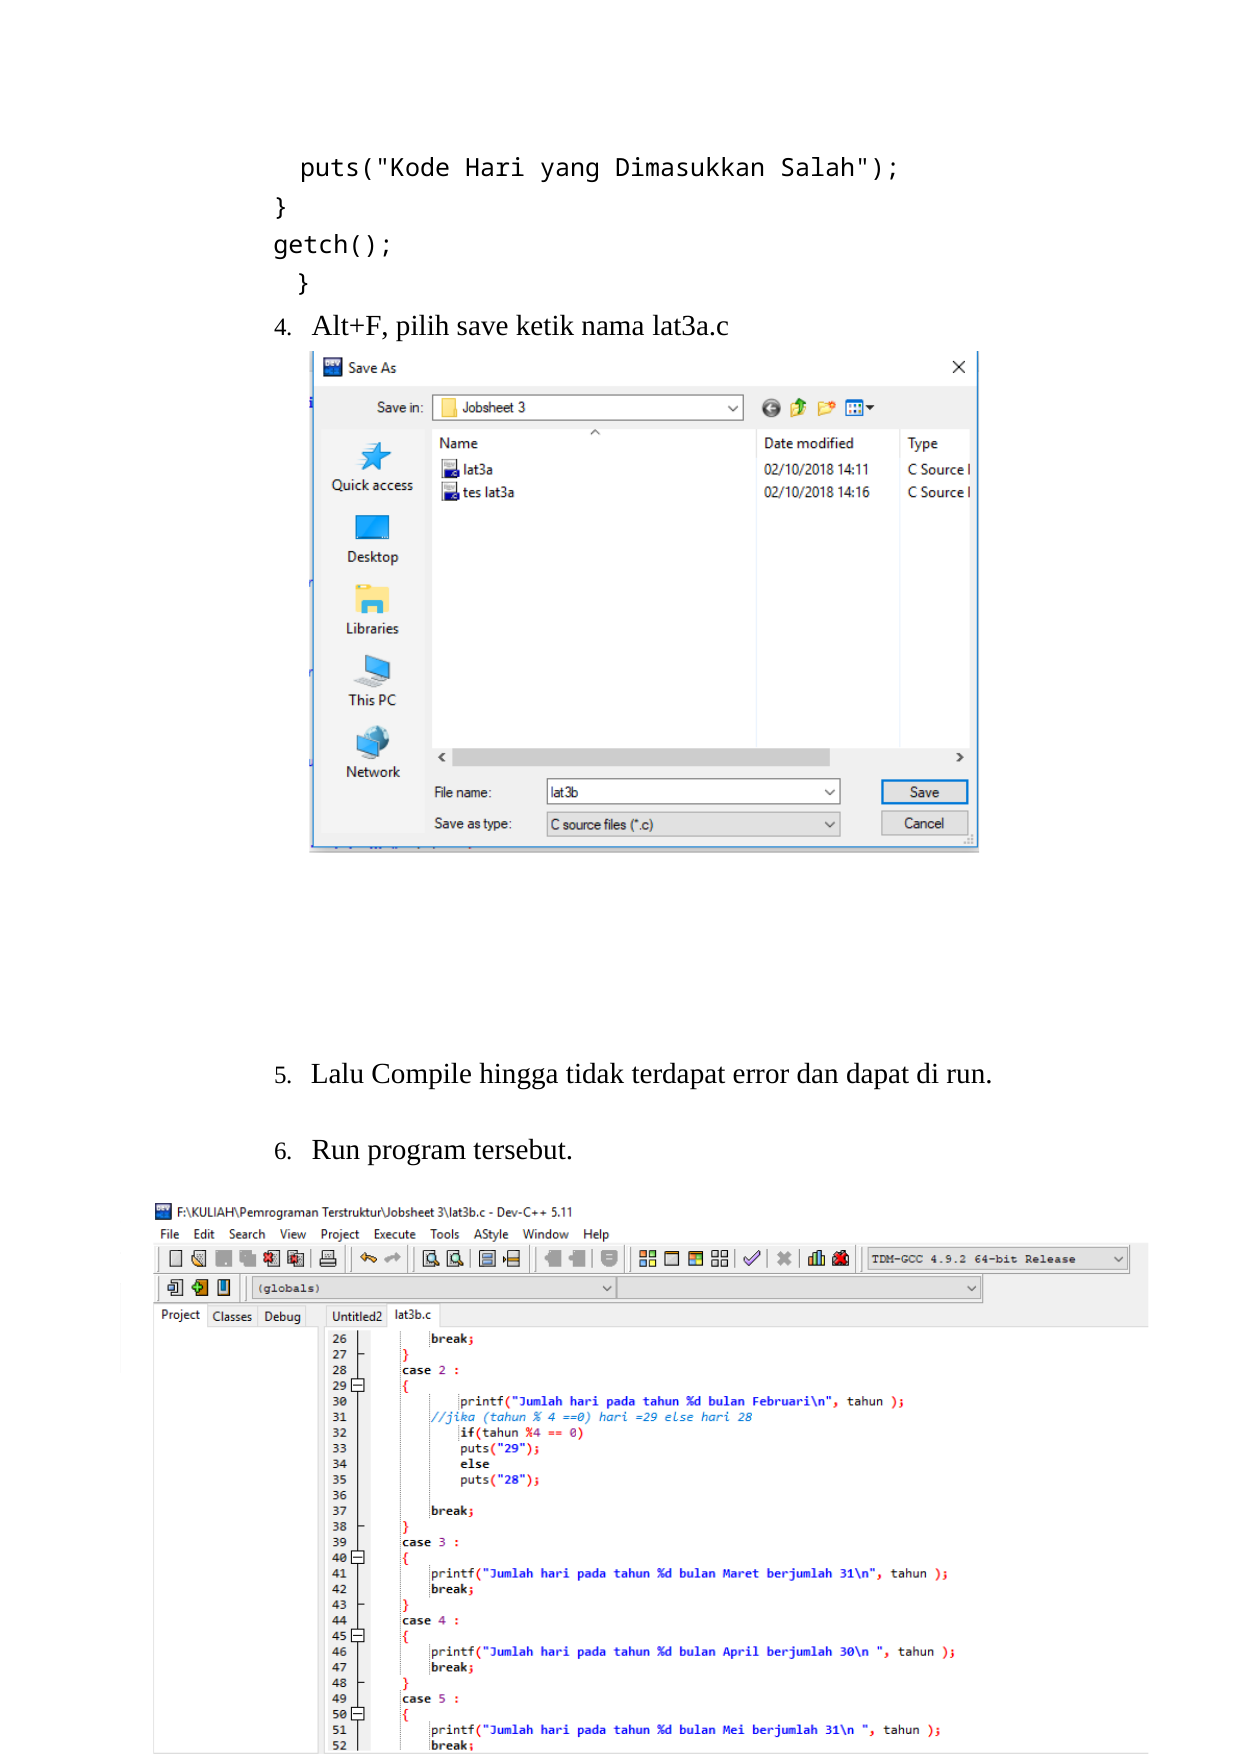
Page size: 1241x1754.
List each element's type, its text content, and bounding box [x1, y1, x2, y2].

list Alt+F, pilih save ketik nama lat3a.c [274, 308, 1090, 342]
list getch(); [258, 226, 1090, 261]
list } [296, 265, 1090, 299]
picture [153, 1200, 1149, 1754]
list puts("Kode Hari yang Dimasukkan Salah"); [258, 150, 1090, 184]
list Run program tersebut. [274, 1094, 1090, 1166]
list } [258, 188, 1090, 222]
picture [309, 351, 980, 853]
list Lalu Compile hingga tidak terdapat error dan dapat di run. [274, 1056, 1090, 1090]
